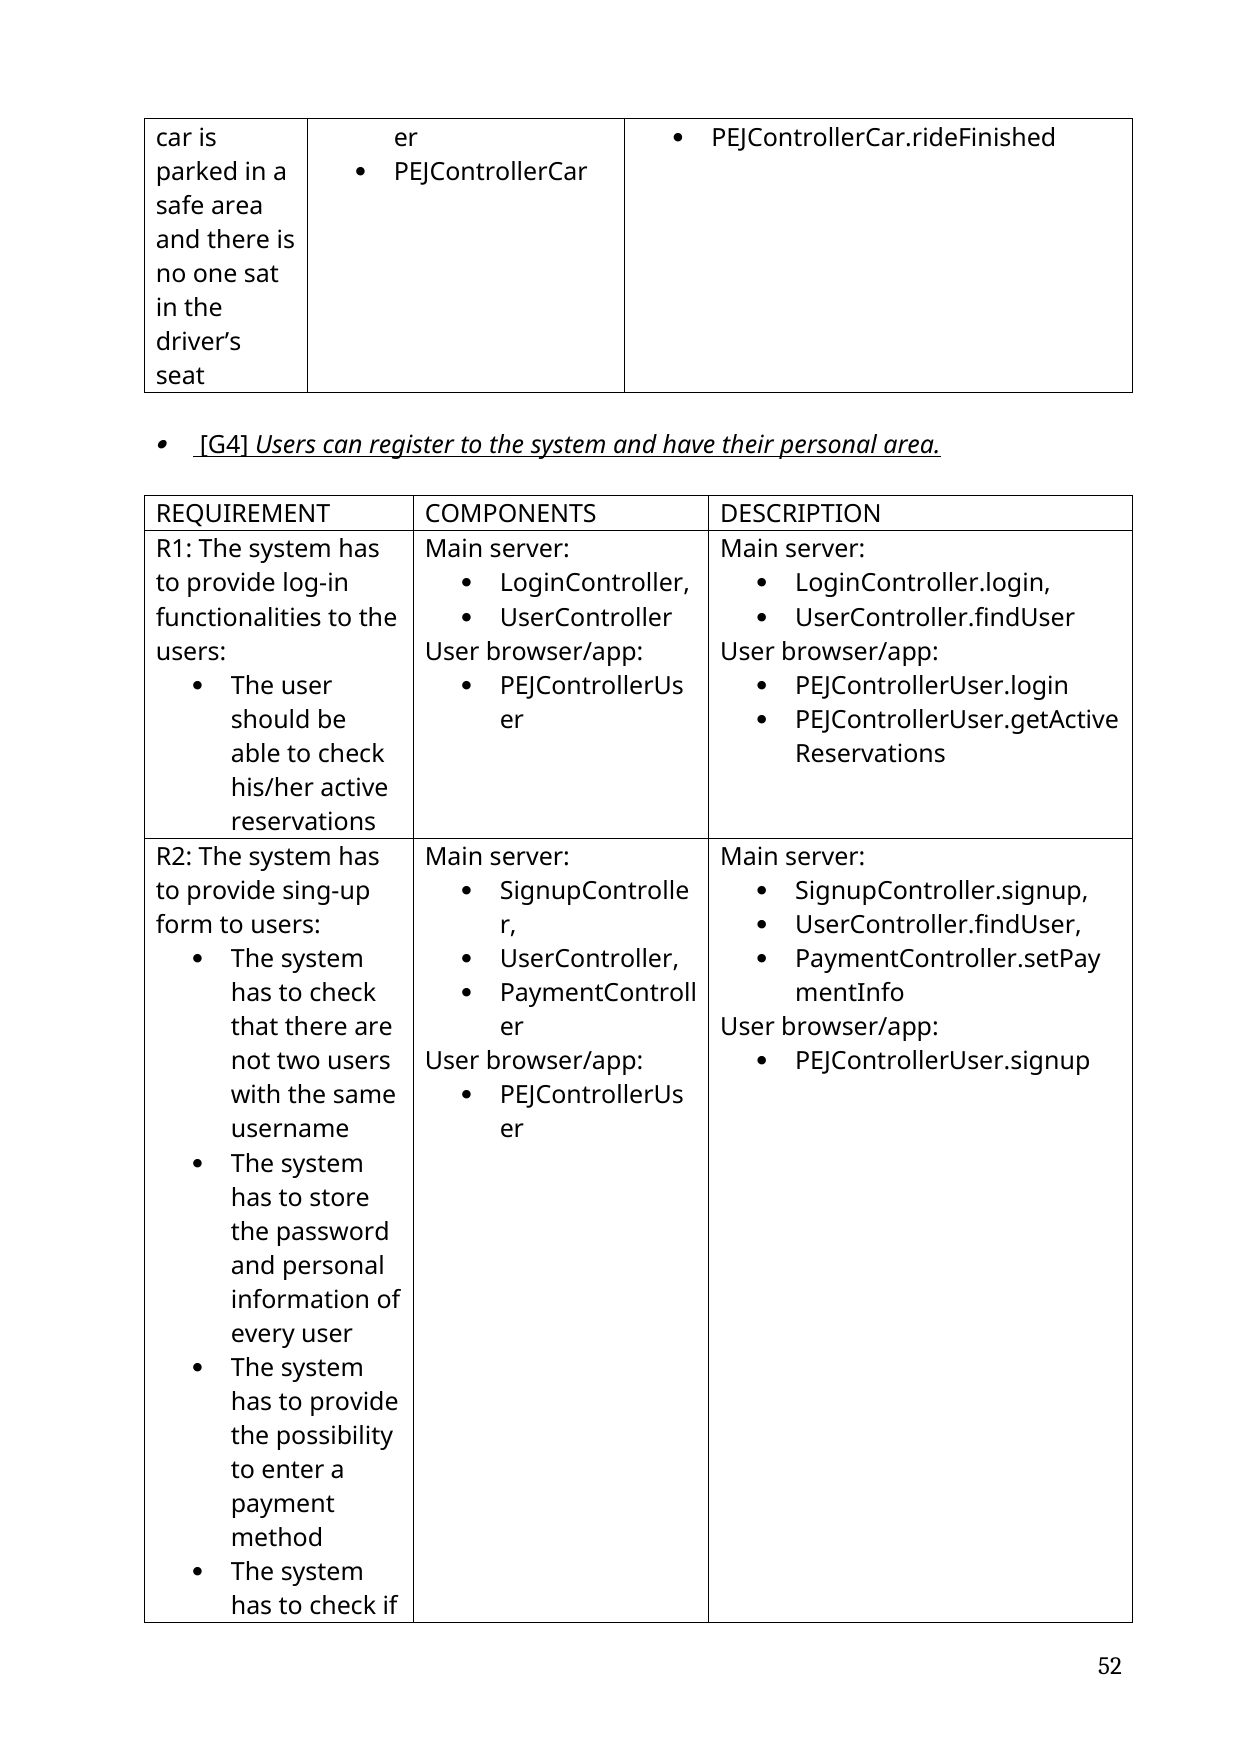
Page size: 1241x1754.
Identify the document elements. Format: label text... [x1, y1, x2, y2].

list [G4] Users can register to the system and have their personal area. [156, 427, 1122, 461]
table_cell Main server: LoginController, UserController User browser/app: PEJControllerUser [414, 531, 708, 838]
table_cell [145, 119, 307, 392]
table_cell R1: The system has to provide log-in functionalities to the users: The user should be able to check his/her active reservations [145, 531, 413, 838]
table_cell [709, 839, 1132, 1622]
table_header REQUIREMENT [145, 496, 413, 530]
table_header DESCRIPTION [709, 496, 1132, 530]
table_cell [145, 839, 413, 1622]
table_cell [308, 119, 624, 392]
table_header COMPONENTS [414, 496, 708, 530]
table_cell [414, 839, 708, 1622]
table_cell Main server: LoginController.login, UserController.findUser User browser/app: PEJControllerUser.login PEJControllerUser.getActiveReservations [709, 531, 1132, 838]
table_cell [625, 119, 1132, 392]
